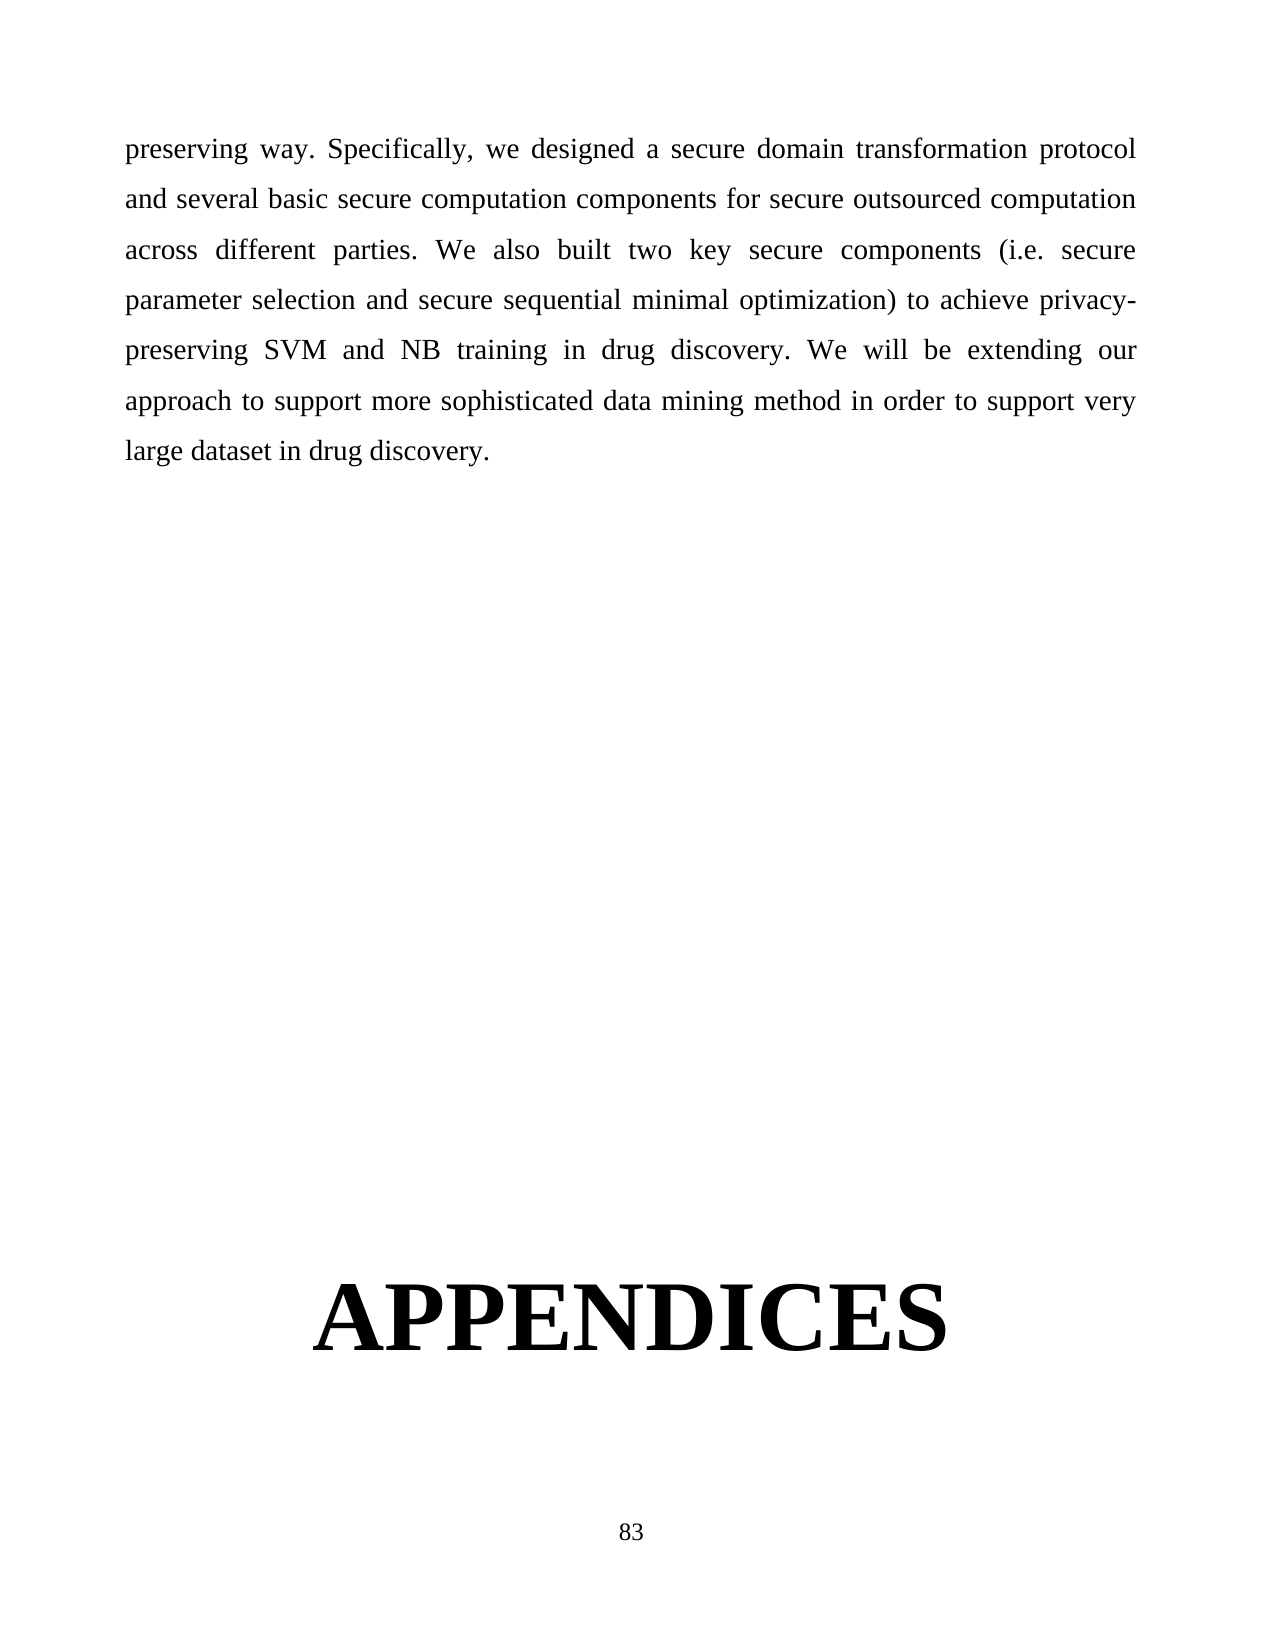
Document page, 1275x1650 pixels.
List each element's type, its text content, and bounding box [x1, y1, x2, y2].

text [125, 131, 1137, 467]
text APPENDICES [125, 1257, 1137, 1372]
